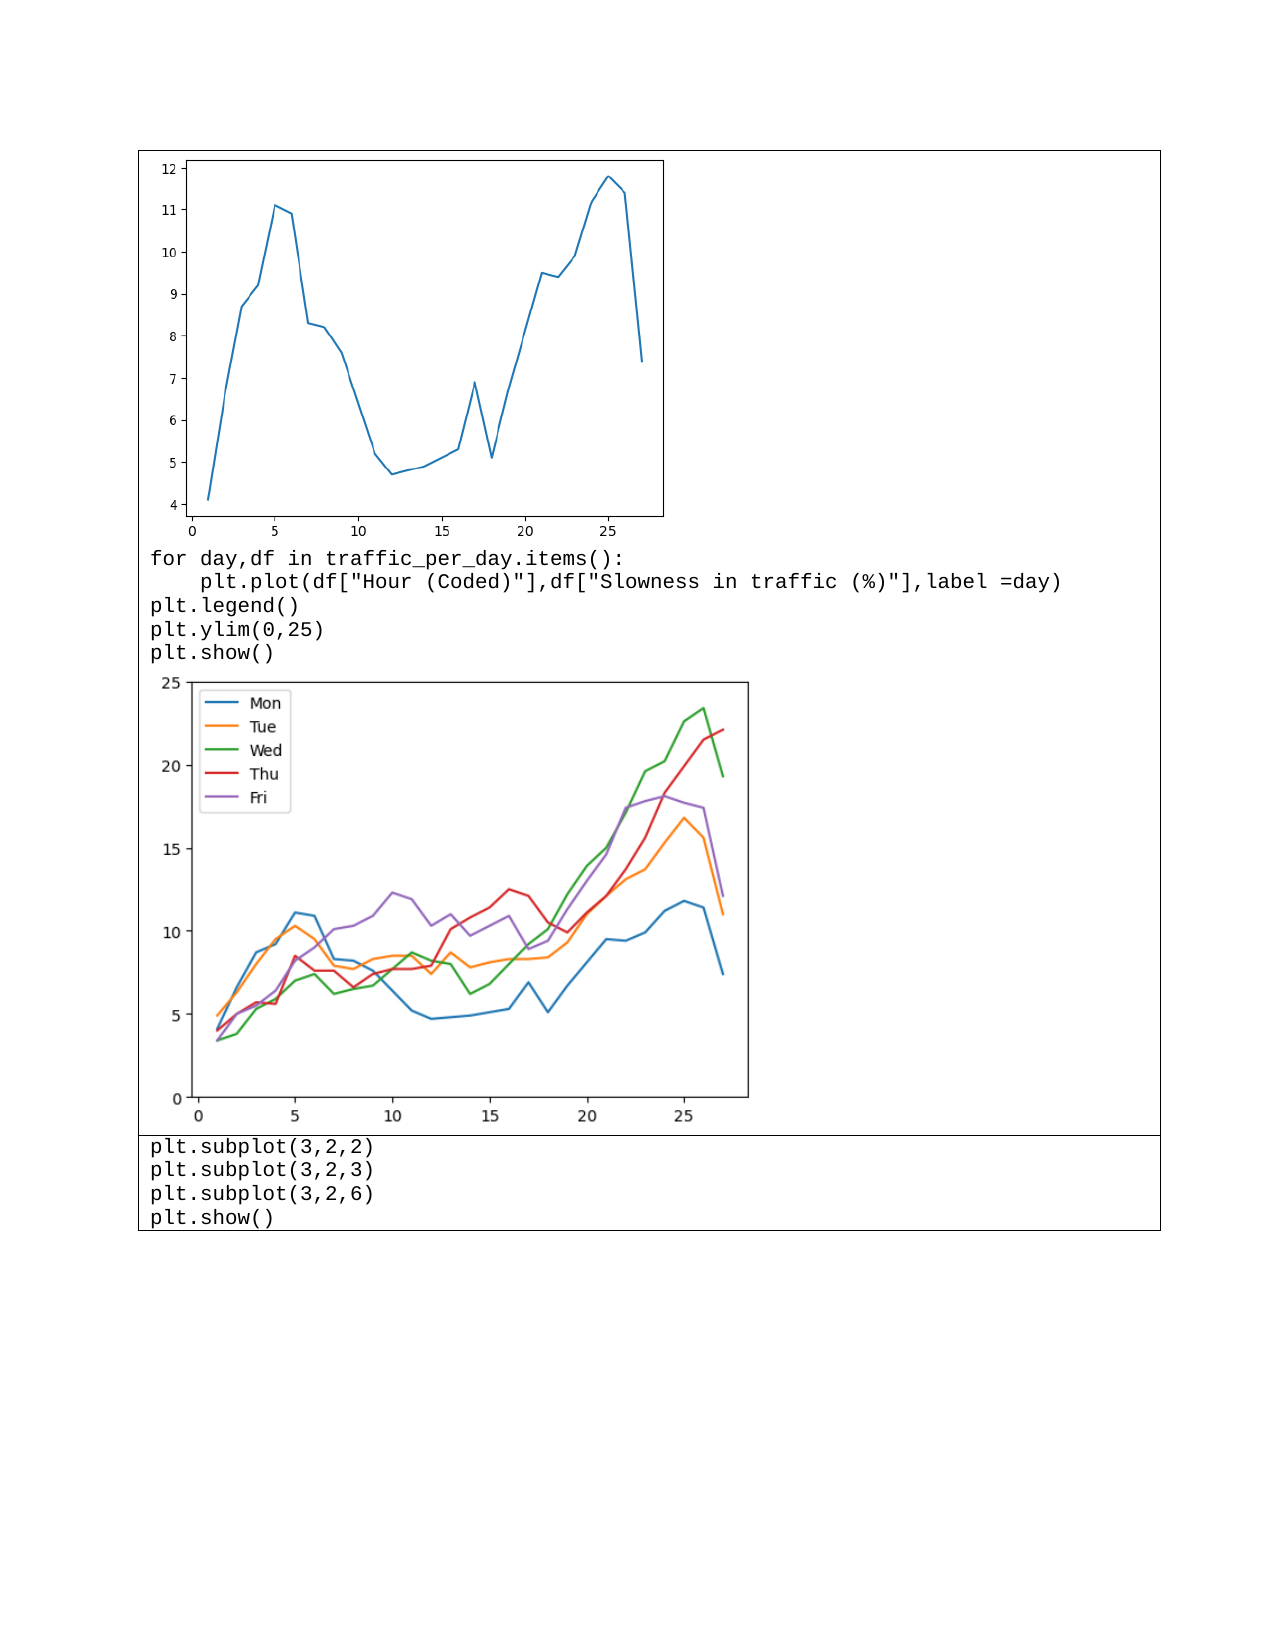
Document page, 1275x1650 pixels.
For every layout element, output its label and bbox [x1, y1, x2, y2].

picture [150, 666, 759, 1135]
table_cell [139, 151, 1160, 1135]
picture [150, 151, 672, 548]
table_cell [139, 1136, 1160, 1230]
